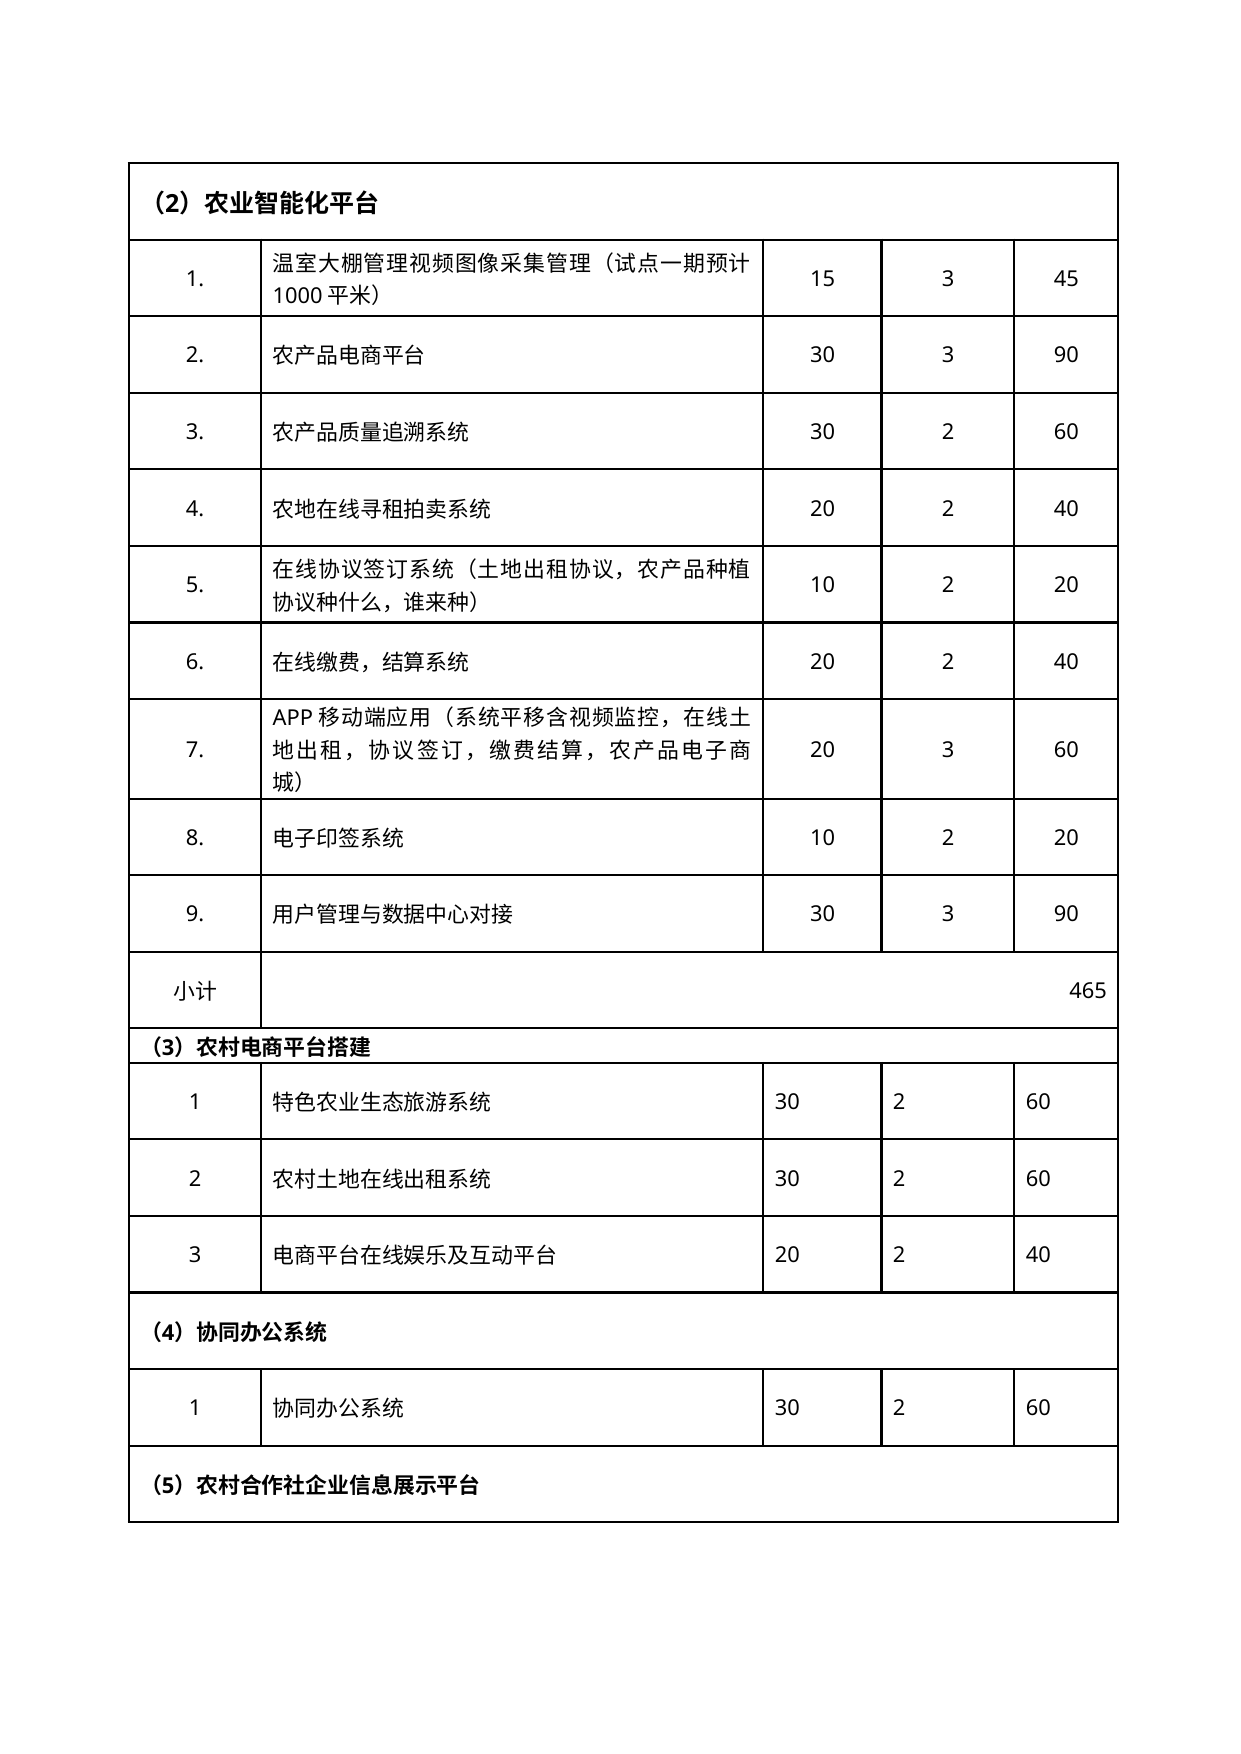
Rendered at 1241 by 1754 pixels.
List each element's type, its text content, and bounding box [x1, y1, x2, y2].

table_cell 3 [883, 317, 1013, 392]
table_cell 2 [130, 1140, 260, 1215]
table_cell 温室大棚管理视频图像采集管理（试点一期预计1000平米） [262, 241, 762, 315]
table_cell 2 [883, 624, 1013, 698]
table_cell 2 [883, 547, 1013, 621]
table_cell 2 [883, 1217, 1013, 1291]
table_cell 2 [883, 1370, 1013, 1444]
table_cell 6. [130, 624, 260, 698]
table_cell 协同办公系统 [262, 1370, 762, 1444]
table_cell 农地在线寻租拍卖系统 [262, 470, 762, 545]
table_cell 3 [883, 876, 1013, 951]
table_cell 20 [1015, 547, 1117, 621]
table_cell 在线缴费，结算系统 [262, 624, 762, 698]
table_cell 小计 [130, 953, 260, 1027]
table_cell 1 [130, 1064, 260, 1138]
table_cell 10 [764, 547, 880, 621]
table_cell 3 [883, 700, 1013, 797]
table_cell 特色农业生态旅游系统 [262, 1064, 762, 1138]
table_cell （4）协同办公系统 [130, 1294, 1117, 1368]
table_cell 3 [883, 241, 1013, 315]
table_cell 2 [883, 800, 1013, 874]
table_cell 40 [1015, 1217, 1117, 1291]
table_cell 90 [1015, 876, 1117, 951]
table_cell 7. [130, 700, 260, 797]
table_cell 30 [764, 876, 880, 951]
table_cell 20 [764, 624, 880, 698]
table_cell 20 [1015, 800, 1117, 874]
table_cell 40 [1015, 470, 1117, 545]
table_cell 2 [883, 1140, 1013, 1215]
table_cell 465 [262, 953, 1117, 1027]
table_cell 30 [764, 1370, 880, 1444]
table_cell 2 [883, 470, 1013, 545]
table_cell 30 [764, 1140, 880, 1215]
table_cell 9. [130, 876, 260, 951]
table_cell 电商平台在线娱乐及互动平台 [262, 1217, 762, 1291]
table_cell 2. [130, 317, 260, 392]
table_cell 3. [130, 394, 260, 468]
table_cell 20 [764, 1217, 880, 1291]
table_cell 60 [1015, 394, 1117, 468]
table_cell 60 [1015, 1140, 1117, 1215]
table_cell 1. [130, 241, 260, 315]
table_cell 20 [764, 700, 880, 797]
table_cell 60 [1015, 1370, 1117, 1444]
table_cell 30 [764, 394, 880, 468]
table_cell 45 [1015, 241, 1117, 315]
table_cell 30 [764, 317, 880, 392]
table_cell 10 [764, 800, 880, 874]
table_cell 2 [883, 1064, 1013, 1138]
table_cell 3 [130, 1217, 260, 1291]
table_cell 在线协议签订系统（土地出租协议，农产品种植协议种什么，谁来种） [262, 547, 762, 621]
table_cell 20 [764, 470, 880, 545]
table_cell 农产品质量追溯系统 [262, 394, 762, 468]
table_cell 8. [130, 800, 260, 874]
table_cell 用户管理与数据中心对接 [262, 876, 762, 951]
table_cell 60 [1015, 700, 1117, 797]
table_cell （5）农村合作社企业信息展示平台 [130, 1447, 1117, 1521]
table_cell 1 [130, 1370, 260, 1444]
table_cell 60 [1015, 1064, 1117, 1138]
table_cell 90 [1015, 317, 1117, 392]
table_cell 农村土地在线出租系统 [262, 1140, 762, 1215]
table_cell （2）农业智能化平台 [130, 164, 1117, 238]
table_cell （3）农村电商平台搭建 [130, 1029, 1117, 1062]
table_cell 2 [883, 394, 1013, 468]
table_cell 40 [1015, 624, 1117, 698]
table_cell 电子印签系统 [262, 800, 762, 874]
table_cell 农产品电商平台 [262, 317, 762, 392]
table_cell 15 [764, 241, 880, 315]
table_cell 30 [764, 1064, 880, 1138]
table_cell 5. [130, 547, 260, 621]
table_cell 4. [130, 470, 260, 545]
table_cell APP移动端应用（系统平移含视频监控，在线土地出租，协议签订，缴费结算，农产品电子商城） [262, 700, 762, 797]
